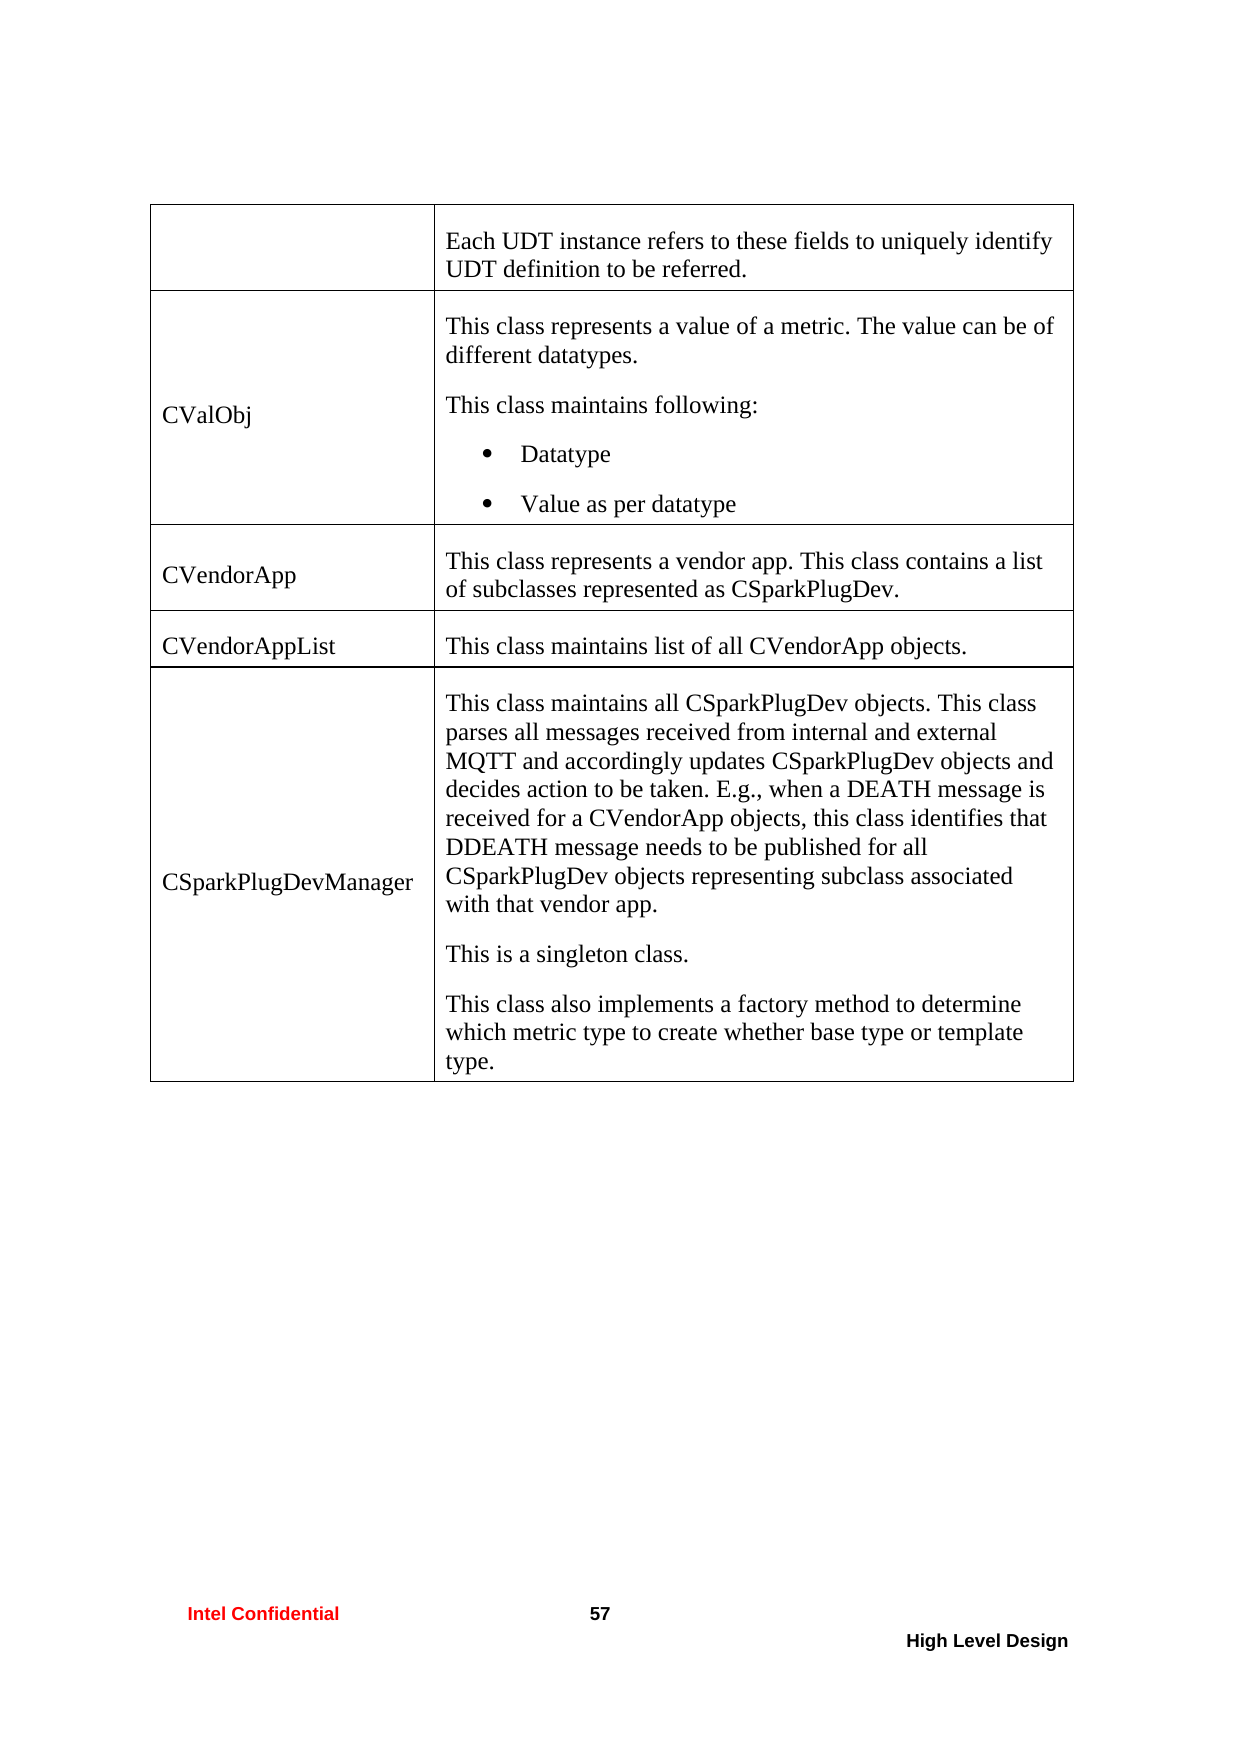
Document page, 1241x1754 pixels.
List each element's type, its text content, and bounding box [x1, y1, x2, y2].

table_cell This class represents a vendor app. This class contains a list of subclasses represented as CSparkPlugDev. [435, 525, 1073, 609]
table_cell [151, 205, 434, 289]
table_cell This class represents a value of a metric. The value can be of different datatypes. This class maintains following: Datatype Value as per datatype [435, 291, 1073, 524]
table_cell CVendorApp [151, 525, 434, 609]
table_cell CSparkPlugDevManager [151, 668, 434, 1081]
table_cell This class maintains all CSparkPlugDev objects. This class parses all messages received from internal and external MQTT and accordingly updates CSparkPlugDev objects and decides action to be taken. E.g., when a DEATH message is received for a CVendorApp objects, this class identifies that DDEATH message needs to be published for all CSparkPlugDev objects representing subclass associated with that vendor app. This is a singleton class. This class also implements a factory method to determine which metric type to create whether base type or template type. [435, 668, 1073, 1081]
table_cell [435, 205, 1073, 289]
table_cell CVendorAppList [151, 611, 434, 666]
table_cell CValObj [151, 291, 434, 524]
table_cell This class maintains list of all CVendorApp objects. [435, 611, 1073, 666]
